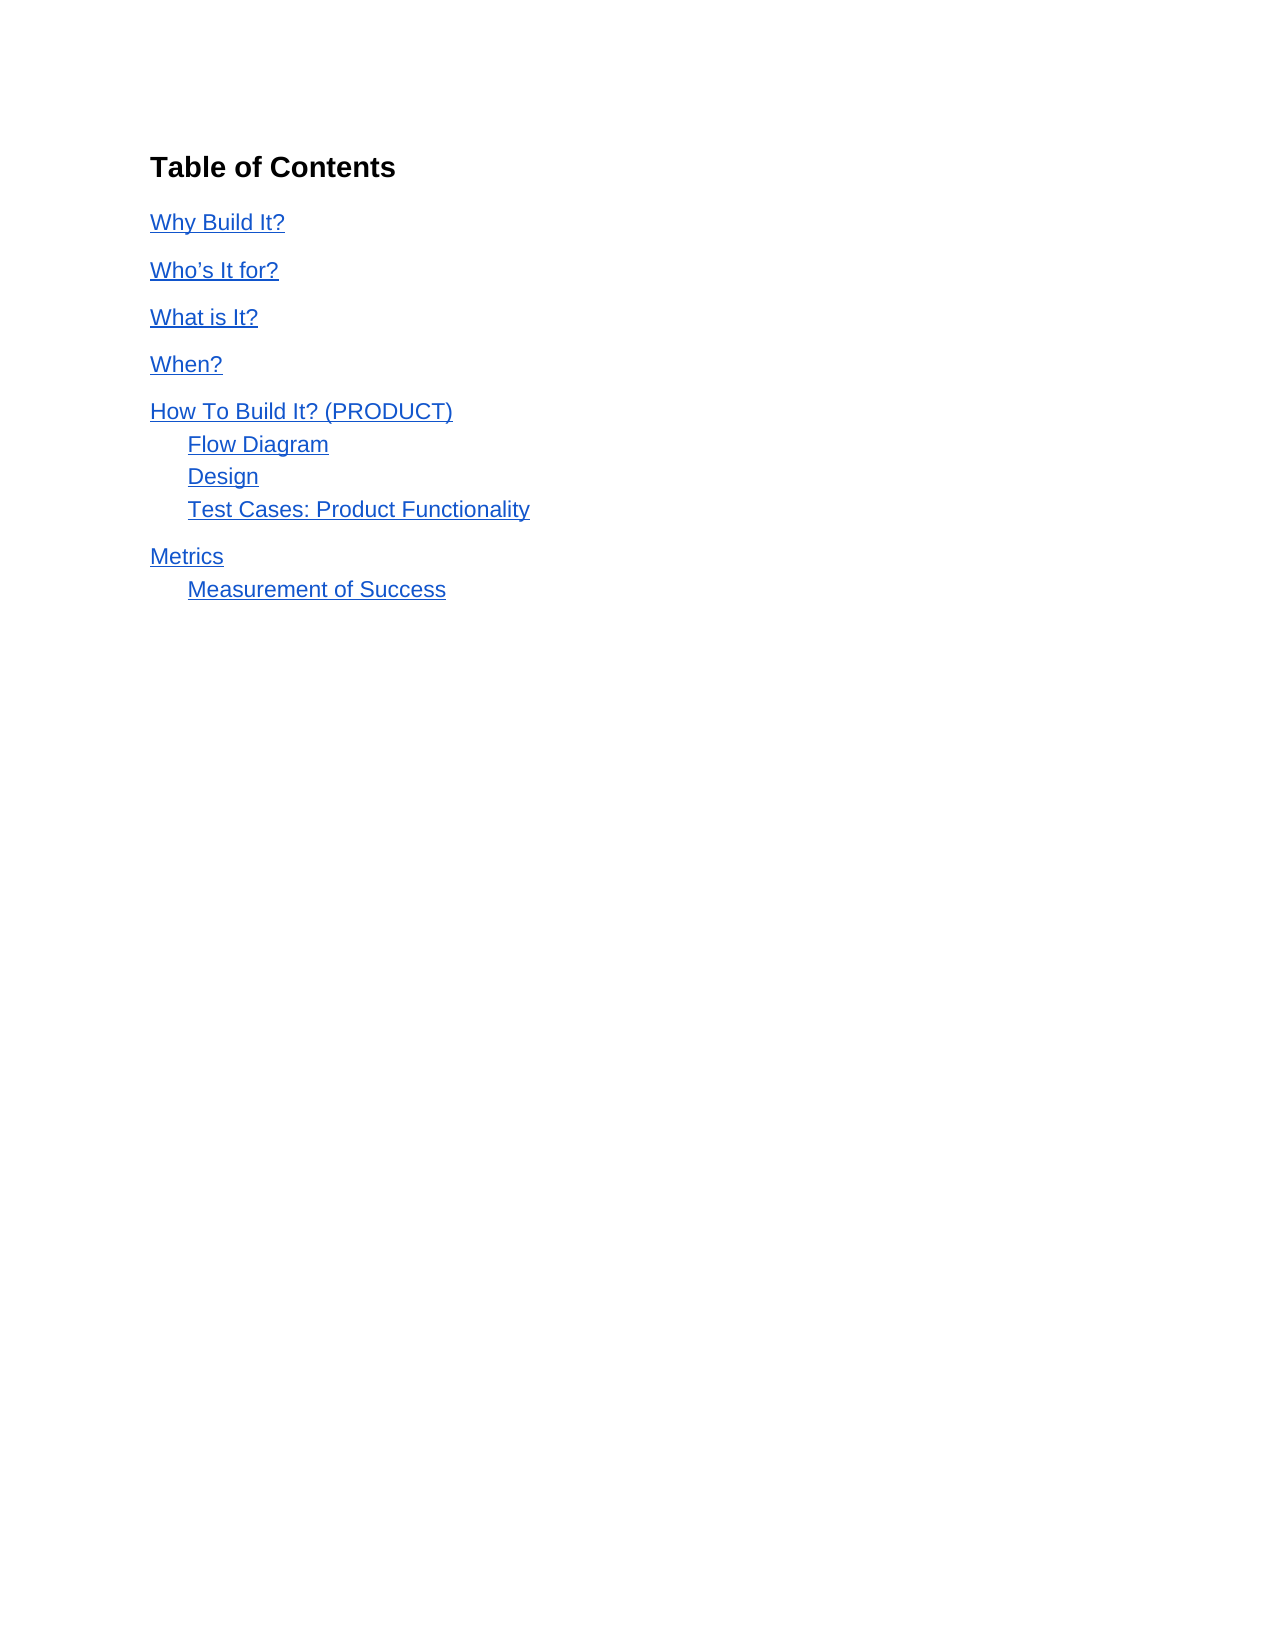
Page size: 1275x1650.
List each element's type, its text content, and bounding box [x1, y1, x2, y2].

text Table of Contents [150, 150, 1125, 183]
